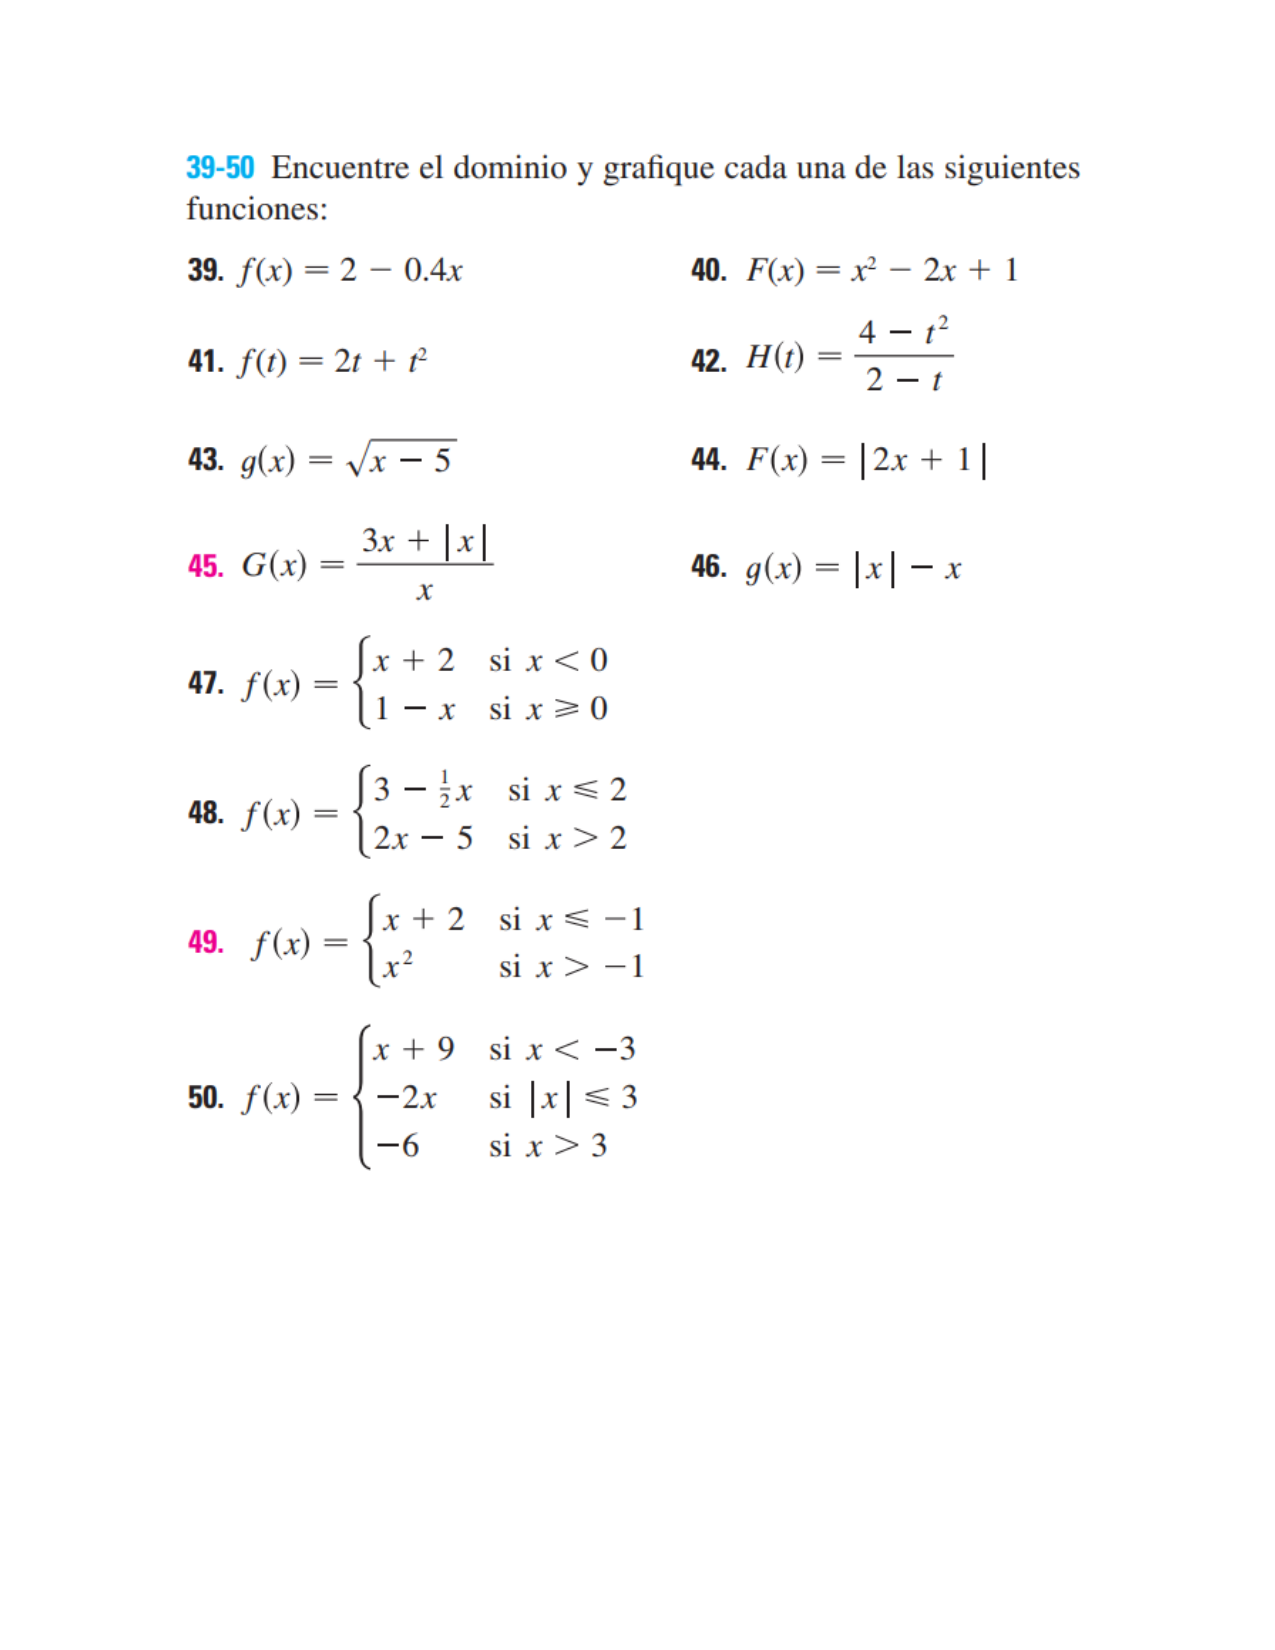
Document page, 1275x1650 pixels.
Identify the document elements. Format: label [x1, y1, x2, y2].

picture [177, 147, 1098, 1205]
